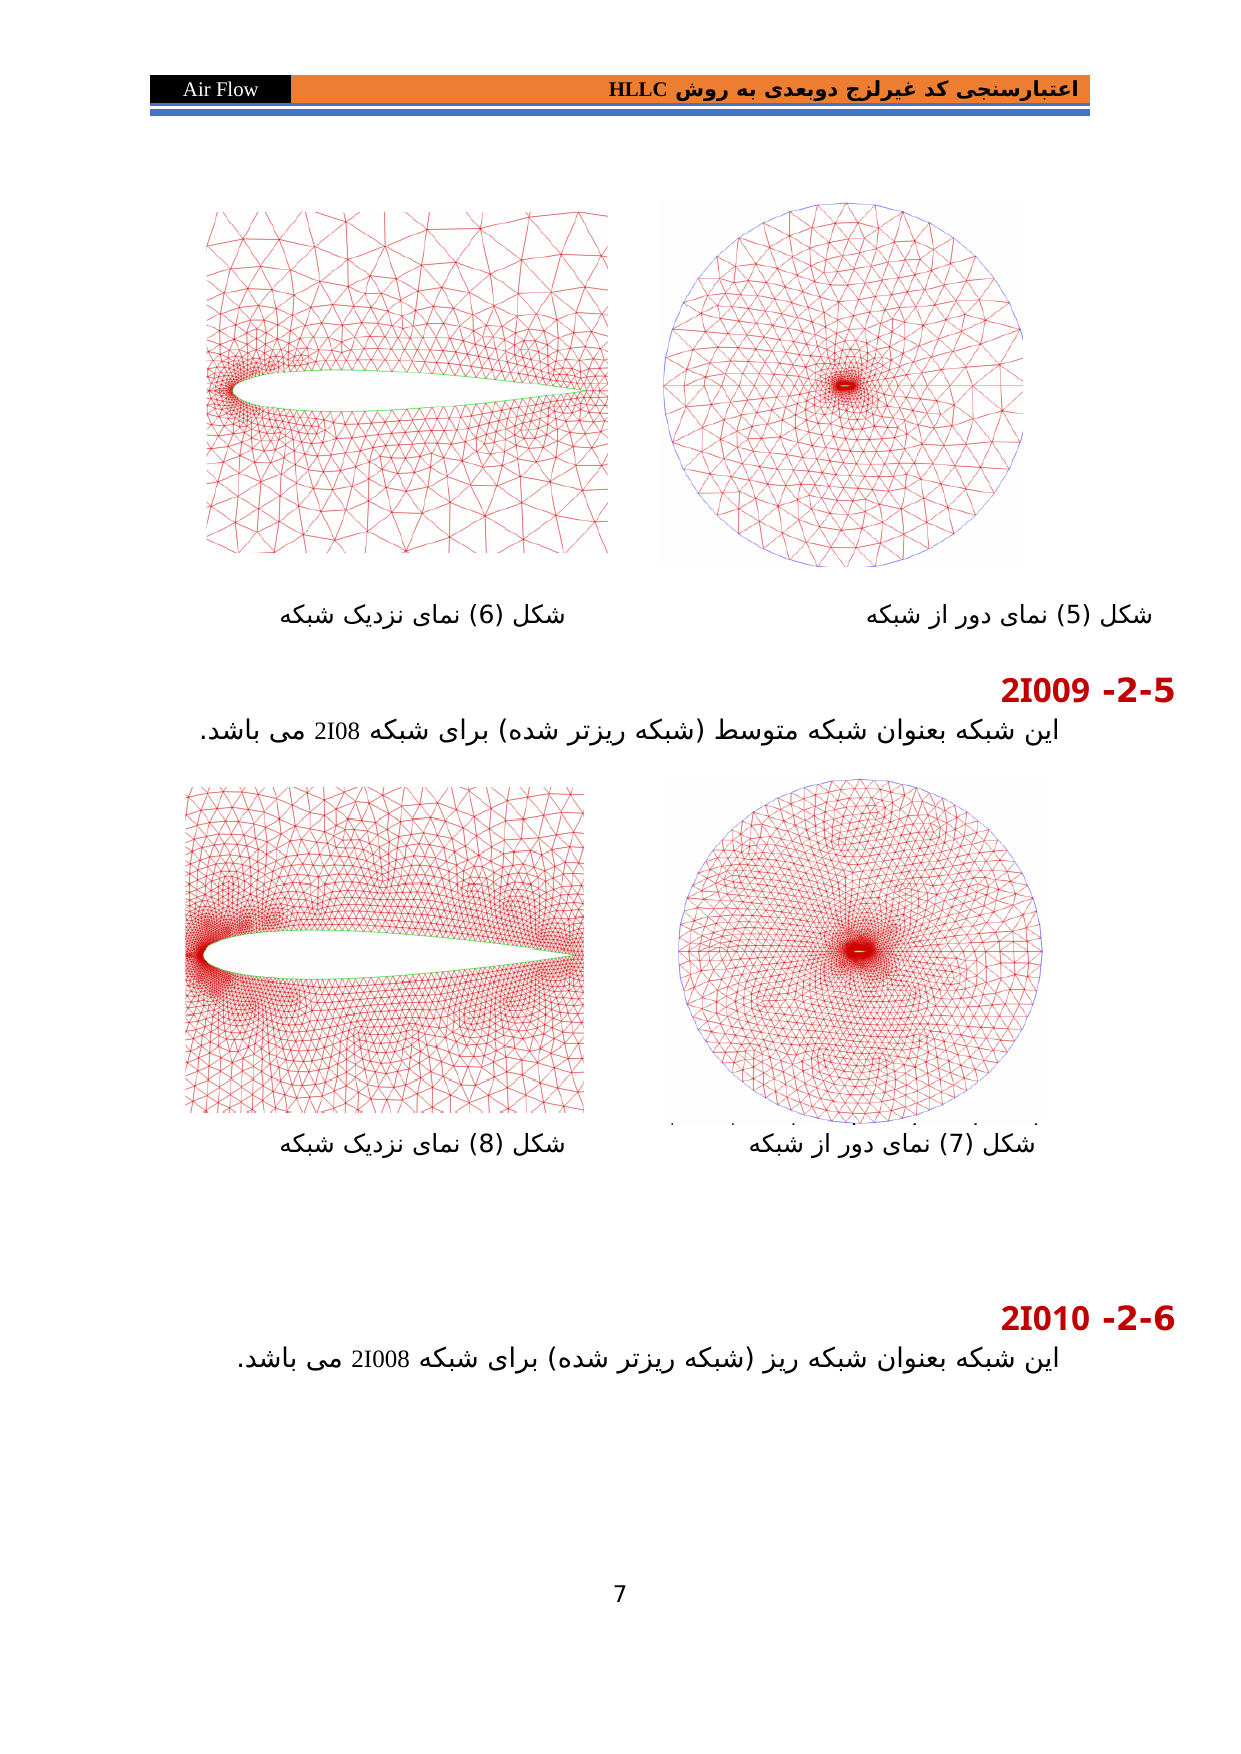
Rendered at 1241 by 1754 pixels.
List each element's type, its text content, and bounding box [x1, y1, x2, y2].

text این شبکه بعنوان شبکه متوسط (شبکه ریزتر شده) برای شبکه 2I08 می باشد. [150, 714, 1090, 746]
picture [204, 212, 608, 550]
subtitle 2I010 [150, 1294, 1090, 1340]
table_header [150, 776, 619, 1129]
table_cell نمای نزدیک شبکه [150, 600, 619, 667]
table_header [620, 189, 1089, 600]
picture [185, 787, 584, 1113]
table_cell نمای دور از شبکه [620, 600, 1089, 667]
table_cell نمای دور از شبکه [620, 1129, 1089, 1195]
text این شبکه بعنوان شبکه ریز (شبکه ریزتر شده) برای شبکه 2I008 می باشد. [150, 1342, 1090, 1373]
table_header [620, 776, 1089, 1129]
subtitle 2I009 [150, 667, 1090, 712]
table_cell نمای نزدیک شبکه [150, 1129, 619, 1195]
picture [657, 200, 1028, 570]
table_header [150, 189, 619, 600]
picture [664, 775, 1044, 1125]
